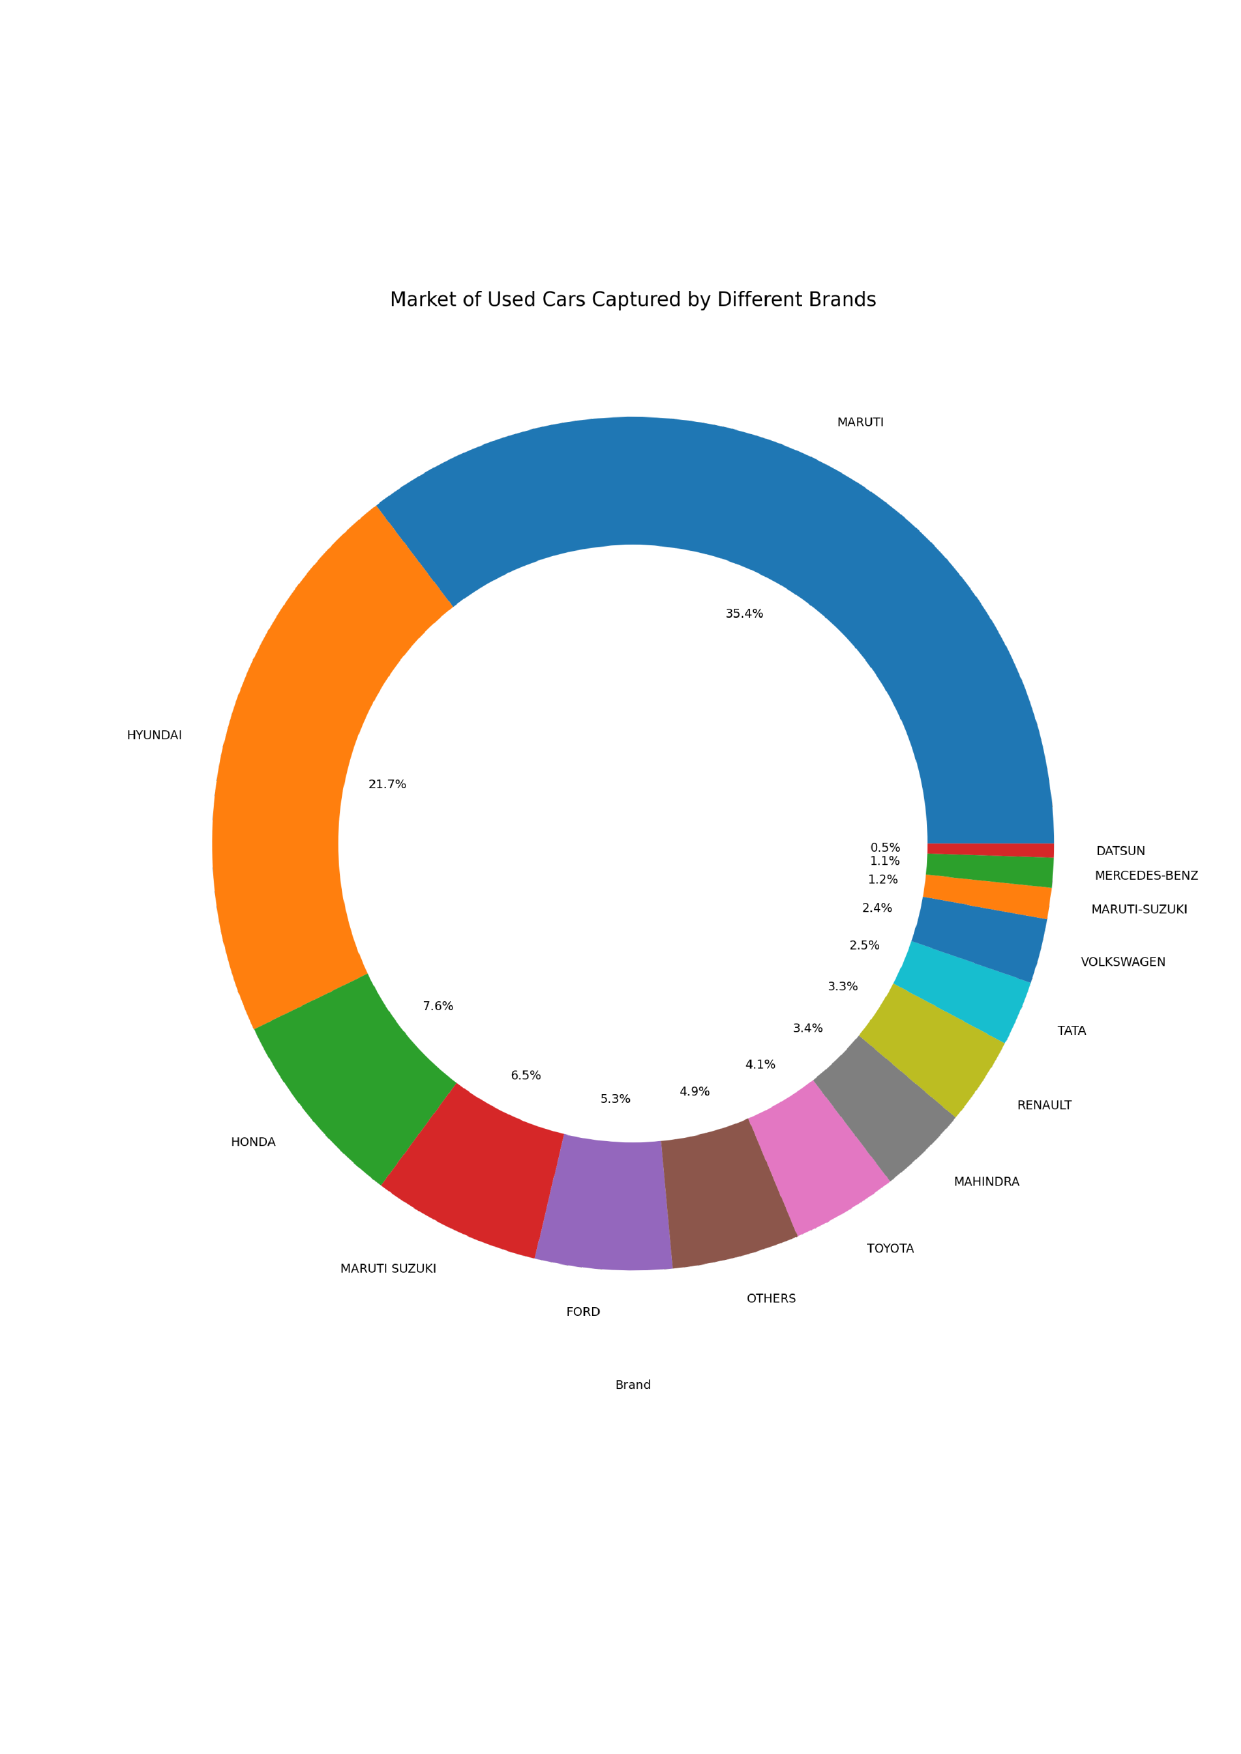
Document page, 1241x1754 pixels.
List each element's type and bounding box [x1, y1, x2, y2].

picture [103, 287, 1202, 1394]
